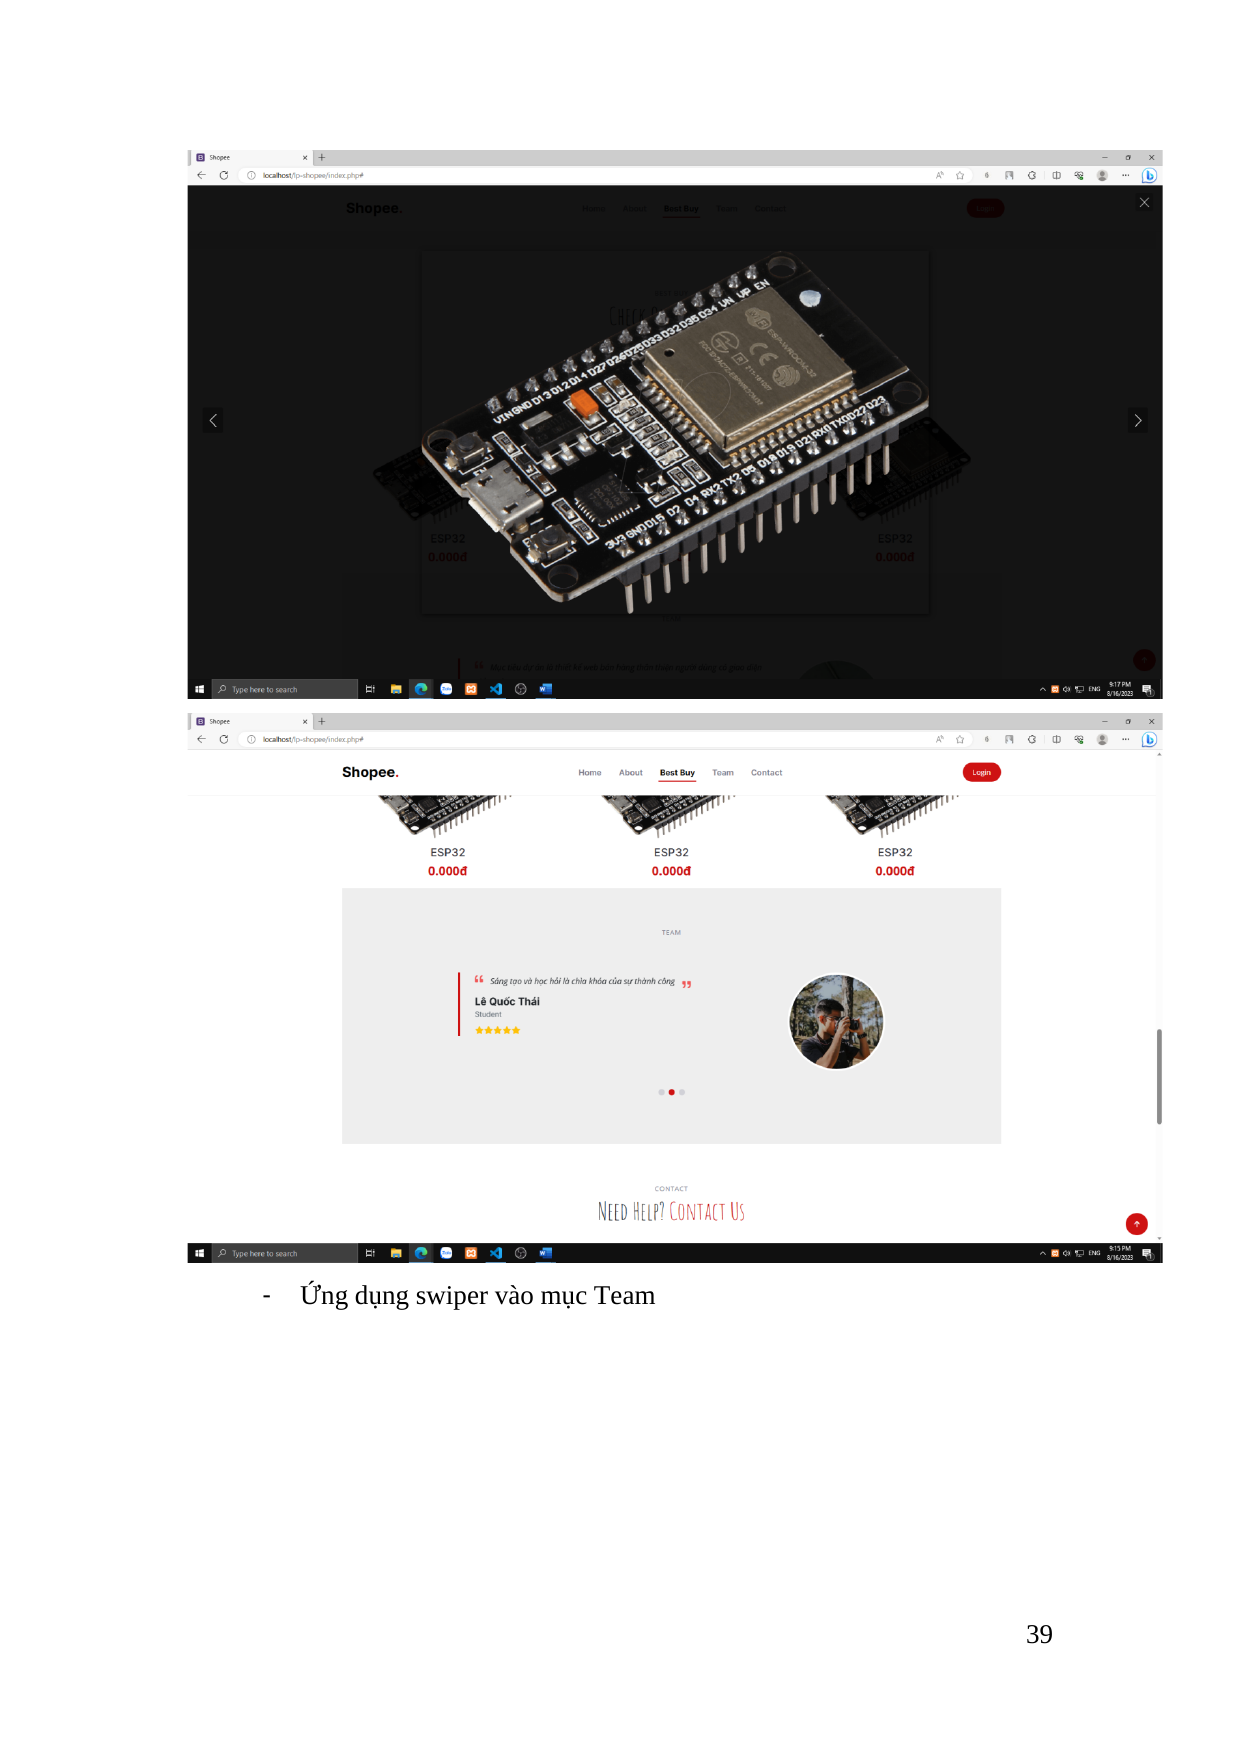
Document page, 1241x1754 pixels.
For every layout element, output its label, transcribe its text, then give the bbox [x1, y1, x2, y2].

list Ứng dụng swiper vào mục Team [262, 1278, 1053, 1311]
picture [187, 150, 1163, 699]
picture [187, 713, 1163, 1263]
